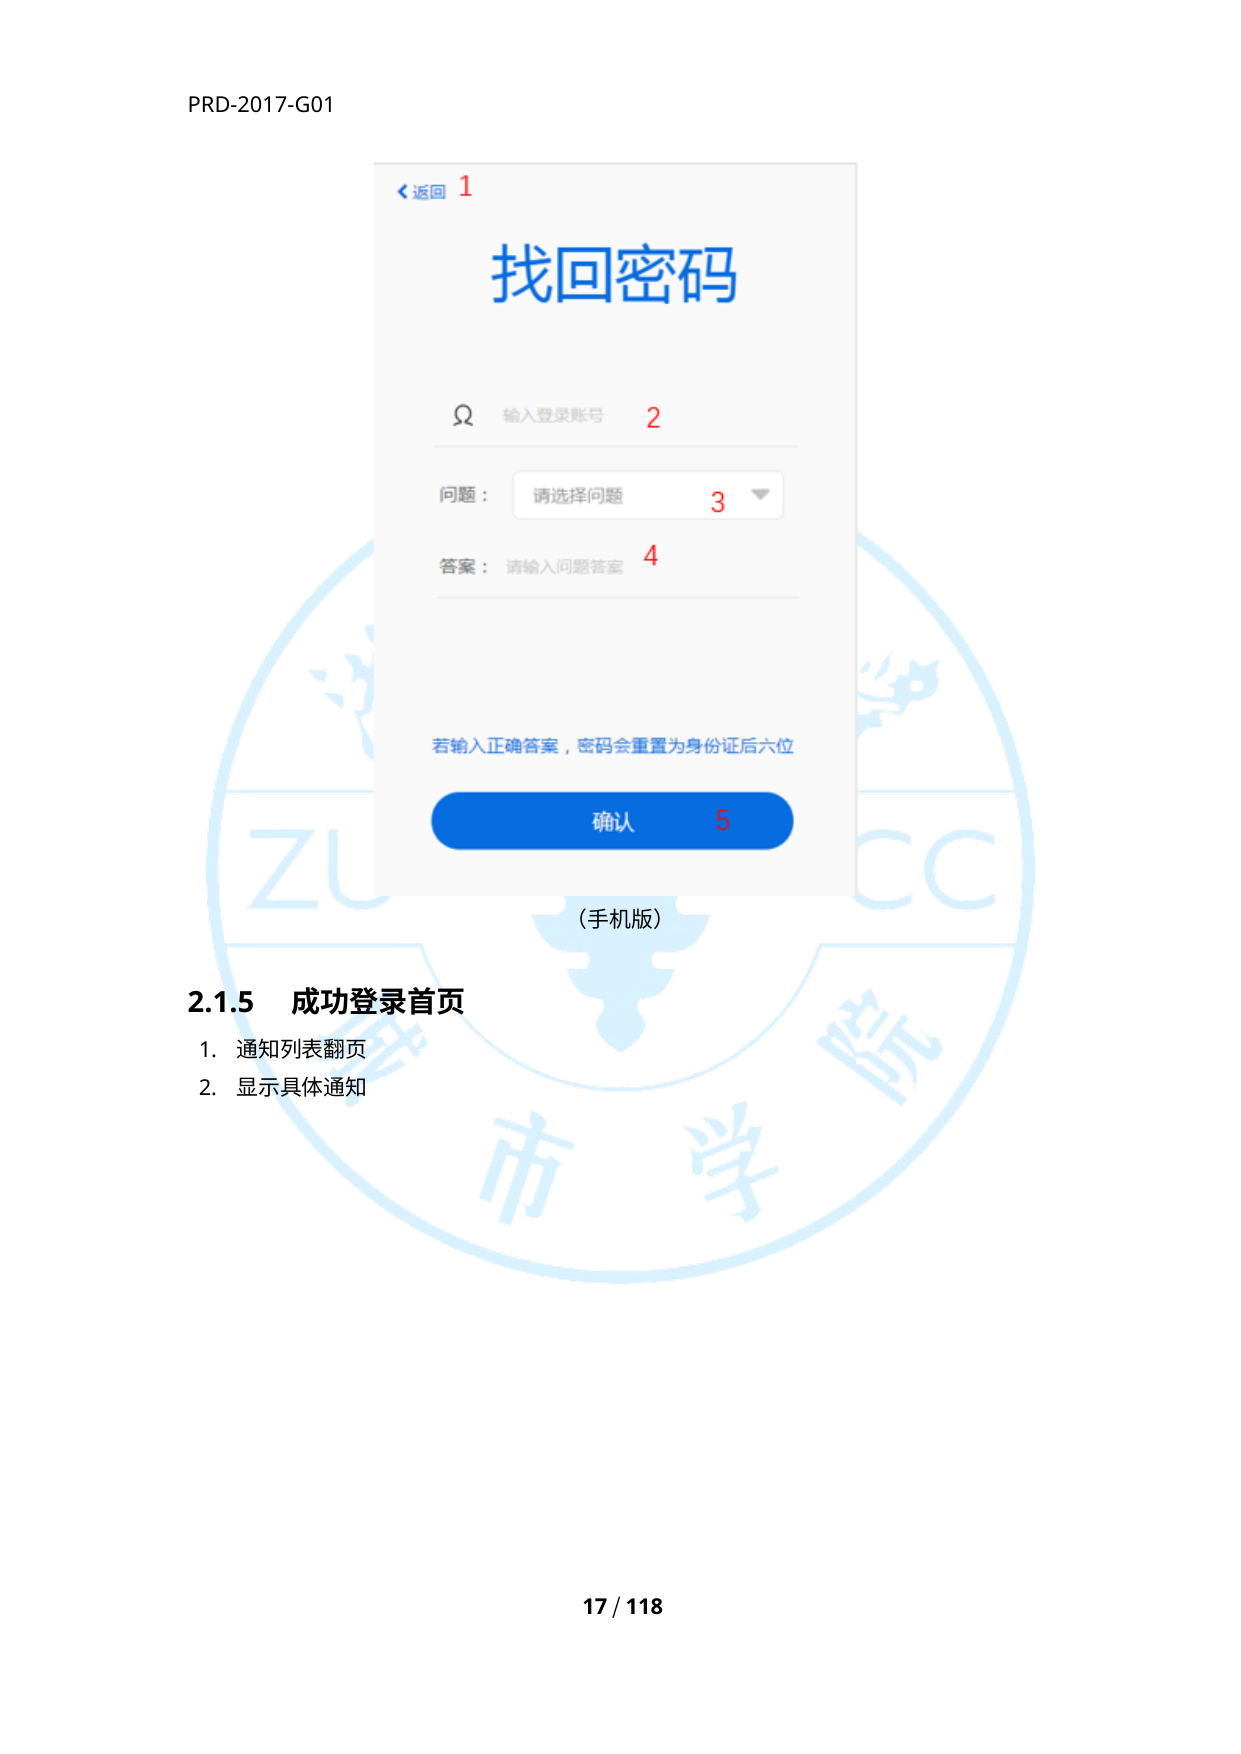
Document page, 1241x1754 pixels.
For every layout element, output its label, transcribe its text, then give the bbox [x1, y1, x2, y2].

text （手机版） [187, 902, 1053, 934]
list 通知列表翻页 [198, 1032, 1053, 1064]
picture [373, 161, 858, 896]
text 成功登录首页 [187, 967, 1053, 1032]
list 显示具体通知 [198, 1069, 1053, 1102]
